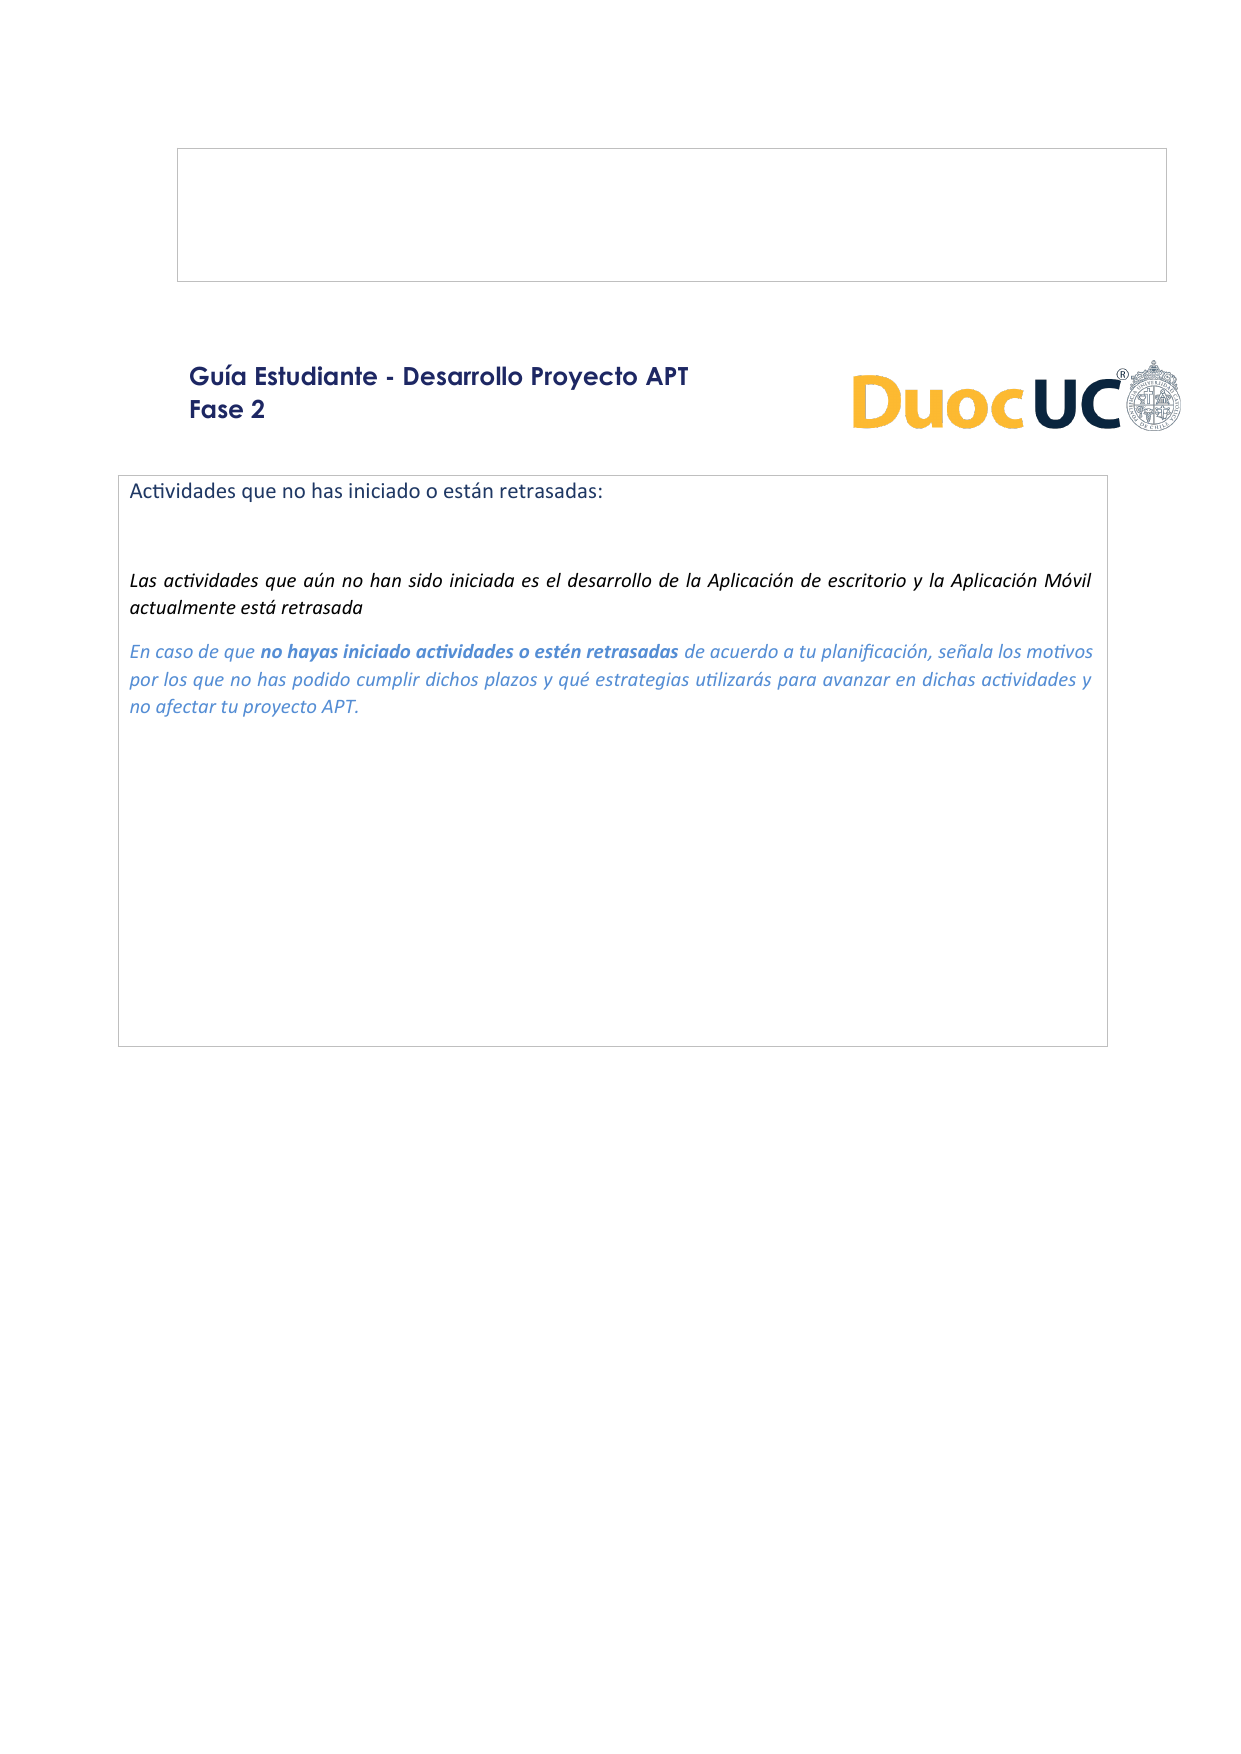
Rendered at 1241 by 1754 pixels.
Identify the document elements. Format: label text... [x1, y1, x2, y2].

table_header [797, 361, 1237, 449]
table_header Guía Estudiante - Desarrollo Proyecto APT Fase 2 [177, 361, 797, 449]
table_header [178, 149, 1166, 281]
table_header Actividades que no has iniciado o están retrasadas: Las actividades que aún no han sido iniciada es el desarrollo de la Aplicación de escritorio y la Aplicación Móvil actualmente está retrasada En caso de que no hayas iniciado actividades o estén retrasadas de acuerdo a tu planificación, señala los motivos por los que no has podido cumplir dichos plazos y qué estrategias utilizarás para avanzar en dichas actividades y no afectar tu proyecto APT. [119, 476, 1107, 1046]
picture [853, 360, 1181, 431]
